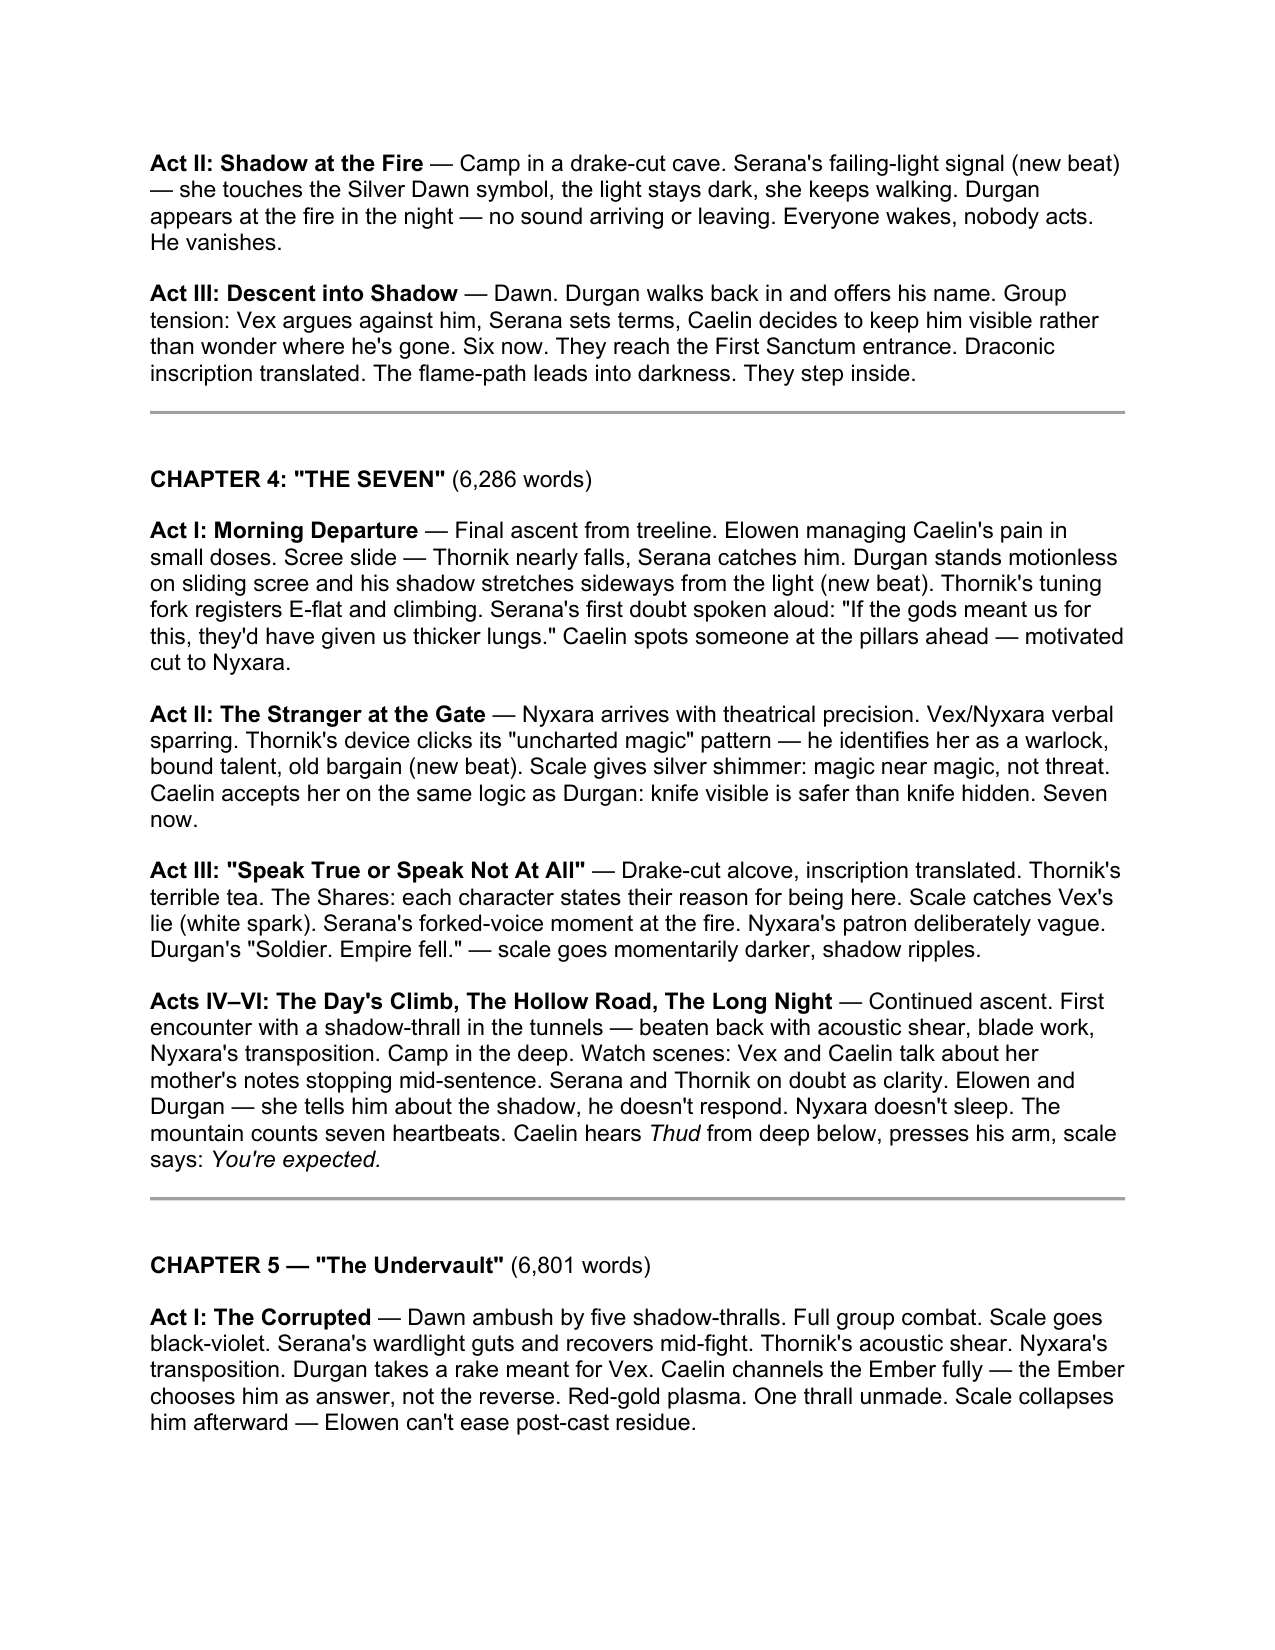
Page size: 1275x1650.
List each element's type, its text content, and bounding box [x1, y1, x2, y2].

text Act I: The Corrupted — Dawn ambush by five shadow-thralls. Full group combat. Scale goes black-violet. Serana's wardlight guts and recovers mid-fight. Thornik's acoustic shear. Nyxara's transposition. Durgan takes a rake meant for Vex. Caelin channels the Ember fully — the Ember chooses him as answer, not the reverse. Red-gold plasma. One thrall unmade. Scale collapses him afterward — Elowen can't ease post-cast residue. [150, 1304, 1125, 1436]
text Act III: "Speak True or Speak Not At All" — Drake-cut alcove, inscription translated. Thornik's terrible tea. The Shares: each character states their reason for being here. Scale catches Vex's lie (white spark). Serana's forked-voice moment at the fire. Nyxara's patron deliberately vague. Durgan's "Soldier. Empire fell." — scale goes momentarily darker, shadow ripples. [150, 857, 1125, 963]
text Act II: The Stranger at the Gate — Nyxara arrives with theatrical precision. Vex/Nyxara verbal sparring. Thornik's device clicks its "uncharted magic" pattern — he identifies her as a warlock, bound talent, old bargain (new beat). Scale gives silver shimmer: magic near magic, not threat. Caelin accepts her on the same logic as Durgan: knife visible is safer than knife hidden. Seven now. [150, 701, 1125, 832]
text Acts IV–VI: The Day's Climb, The Hollow Road, The Long Night — Continued ascent. First encounter with a shadow-thrall in the tunnels — beaten back with acoustic shear, blade work, Nyxara's transposition. Camp in the deep. Watch scenes: Vex and Caelin talk about her mother's notes stopping mid-sentence. Serana and Thornik on doubt as clarity. Elowen and Durgan — she tells him about the shadow, he doesn't respond. Nyxara doesn't sleep. The mountain counts seven heartbeats. Caelin hears Thud from deep below, presses his arm, scale says: You're expected. [150, 988, 1125, 1172]
text CHAPTER 5 — "The Undervault" (6,801 words) [150, 1252, 1125, 1279]
text Act III: Descent into Shadow — Dawn. Durgan walks back in and offers his name. Group tension: Vex argues against him, Serana sets terms, Caelin decides to keep him visible rather than wonder where he's gone. Six now. They reach the First Sanctum entrance. Draconic inscription translated. The flame-path leads into darkness. They step inside. [150, 280, 1125, 386]
text Act II: Shadow at the Fire — Camp in a drake-cut cave. Serana's failing-light signal (new beat) — she touches the Silver Dawn symbol, the light stays dark, she keeps walking. Durgan appears at the fire in the night — no sound arriving or leaving. Everyone wakes, nobody acts. He vanishes. [150, 150, 1125, 255]
text CHAPTER 4: "THE SEVEN" (6,286 words) [150, 466, 1125, 492]
text Act I: Morning Departure — Final ascent from treeline. Elowen managing Caelin's pain in small doses. Scree slide — Thornik nearly falls, Serana catches him. Durgan stands motionless on sliding scree and his shadow stretches sideways from the light (new beat). Thornik's tuning fork registers E-flat and climbing. Serana's first doubt spoken aloud: "If the gods meant us for this, they'd have given us thicker lungs." Caelin spots someone at the pillars ahead — motivated cut to Nyxara. [150, 517, 1125, 676]
